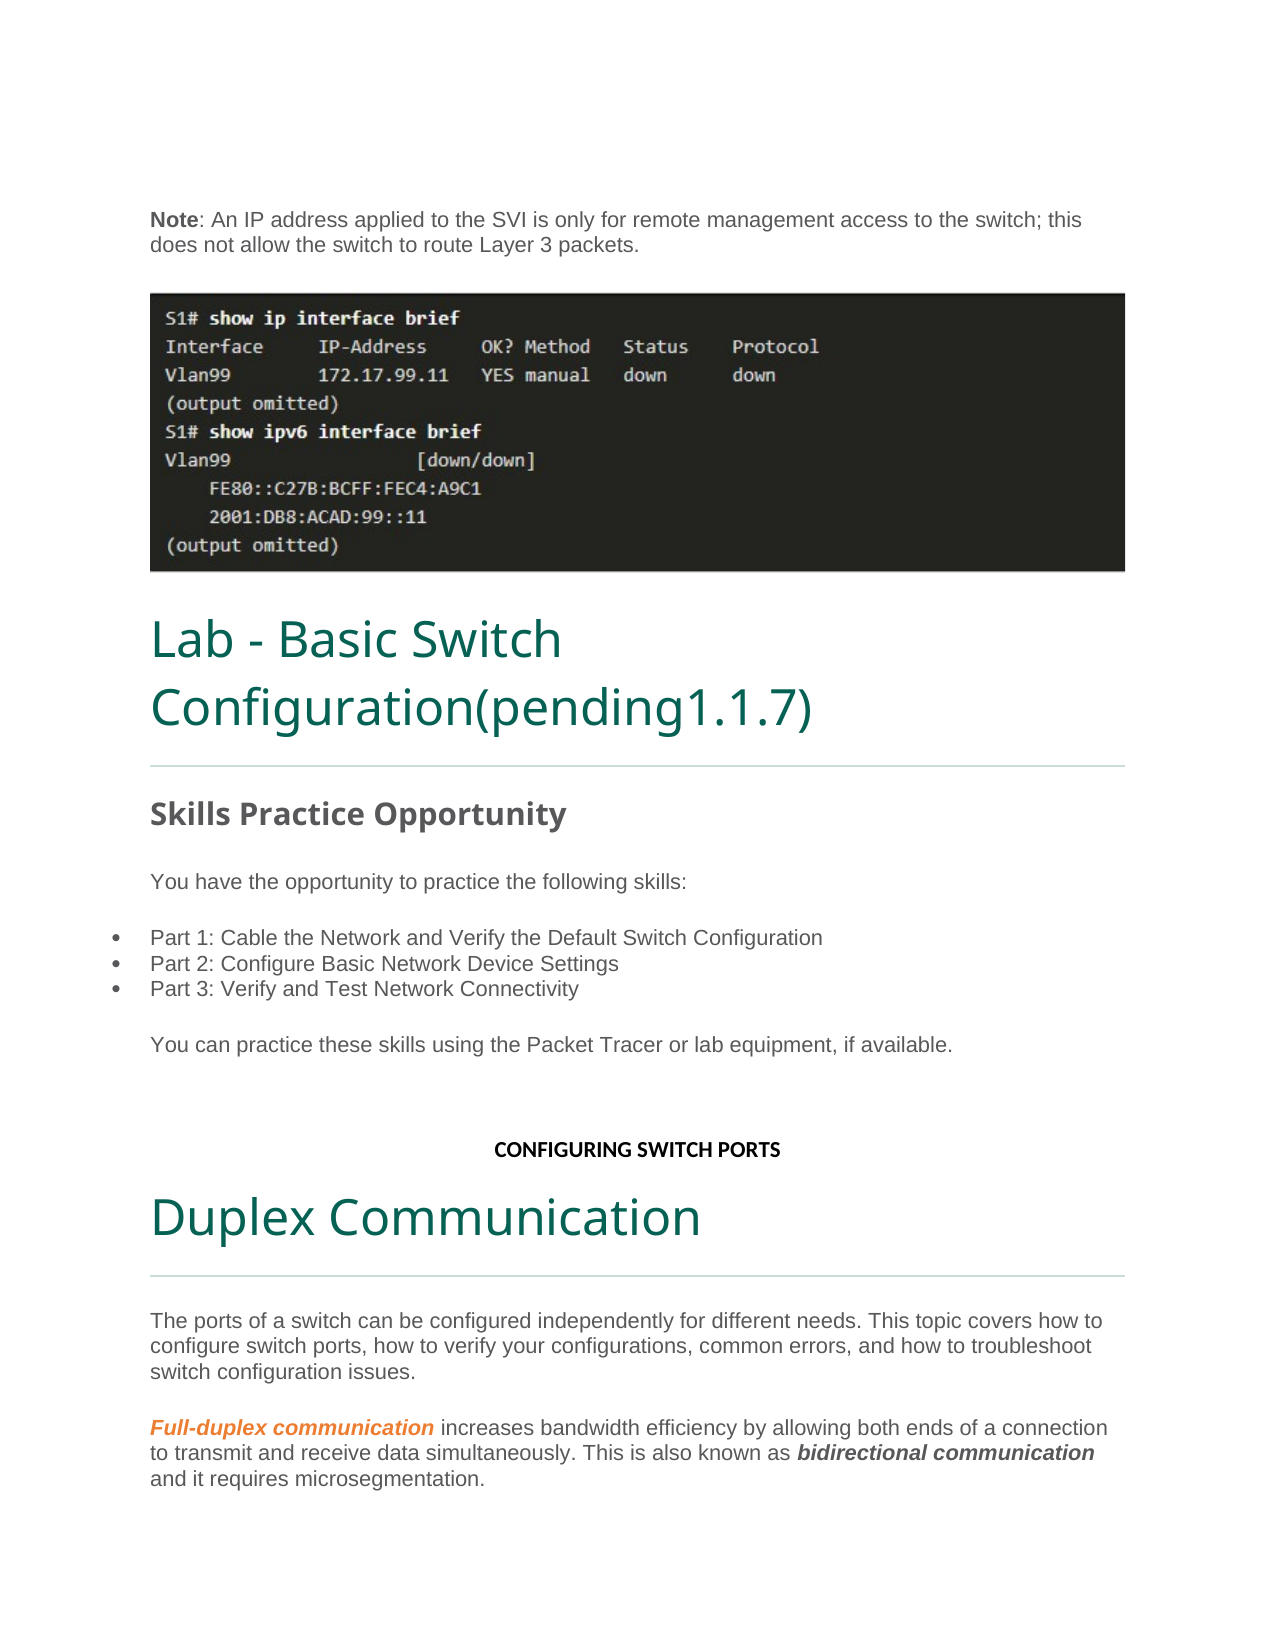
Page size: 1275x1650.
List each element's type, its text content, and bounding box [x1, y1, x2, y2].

text CONFIGURING SWITCH PORTS [150, 1135, 1125, 1163]
list Part 3: Verify and Test Network Connectivity [112, 976, 1125, 1001]
list Part 1: Cable the Network and Verify the Default Switch Configuration [112, 925, 1125, 950]
picture [150, 288, 1125, 573]
text You have the opportunity to practice the following skills: [150, 869, 1125, 894]
text You can practice these skills using the Packet Tracer or lab equipment, if available. [150, 1032, 1125, 1057]
text Full-duplex communication increases bandwidth efficiency by allowing both ends of a connection to transmit and receive data simultaneously. This is also known as bidirectional communication and it requires microsegmentation. [150, 1415, 1125, 1491]
subtitle Duplex Communication [150, 1182, 1125, 1275]
subtitle Lab - Basic Switch Configuration(pending1.1.7) [150, 604, 1125, 765]
text The ports of a switch can be configured independently for different needs. This topic covers how to configure switch ports, how to verify your configurations, common errors, and how to troubleshoot switch configuration issues. [150, 1308, 1125, 1384]
list Part 2: Configure Basic Network Device Settings [112, 950, 1125, 976]
subtitle Skills Practice Opportunity [150, 792, 1125, 834]
text Note: An IP address applied to the SVI is only for remote management access to the switch; this does not allow the switch to route Layer 3 packets. [150, 206, 1125, 257]
